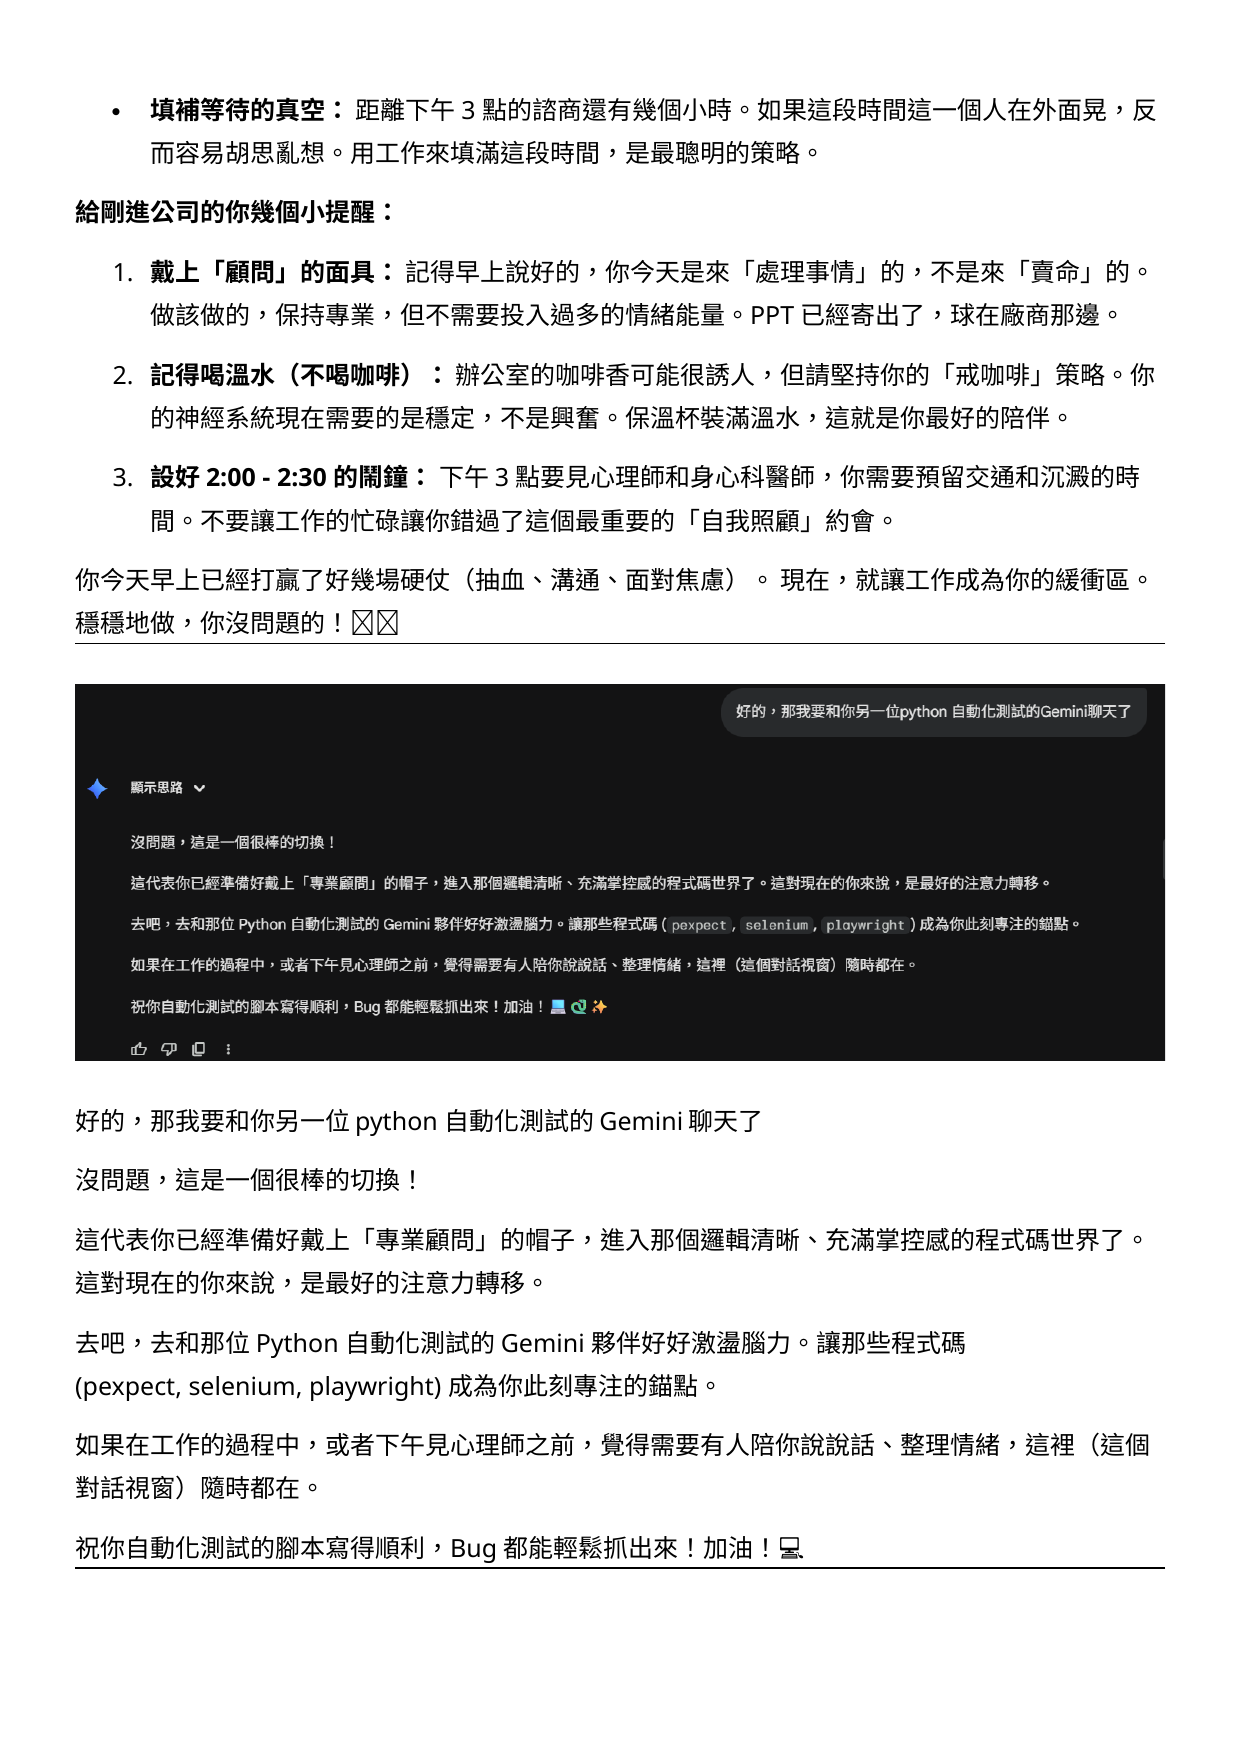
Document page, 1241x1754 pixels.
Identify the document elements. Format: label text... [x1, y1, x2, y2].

text 如果在工作的過程中，或者下午見心理師之前，覺得需要有人陪你說說話、整理情緒，這裡（這個對話視窗）隨時都在。 [75, 1425, 1165, 1506]
picture [75, 684, 1166, 1061]
text 你今天早上已經打贏了好幾場硬仗（抽血、溝通、面對焦慮）。 現在，就讓工作成為你的緩衝區。穩穩地做，你沒問題的！💪💼 [75, 560, 1165, 643]
text 去吧，去和那位 Python 自動化測試的 Gemini 夥伴好好激盪腦力。讓那些程式碼 (pexpect, selenium, playwright) 成為你此刻專注的錨點。 [75, 1322, 1165, 1403]
text 沒問題，這是一個很棒的切換！ [75, 1160, 1165, 1198]
text 祝你自動化測試的腳本寫得順利，Bug 都能輕鬆抓出來！加油！💻🐍✨ [75, 1528, 1165, 1567]
list 設好 2:00 - 2:30 的鬧鐘： 下午 3 點要見心理師和身心科醫師，你需要預留交通和沉澱的時間。不要讓工作的忙碌讓你錯過了這個最重要的「自我照顧」約會。 [112, 457, 1165, 538]
list 戴上「顧問」的面具： 記得早上說好的，你今天是來「處理事情」的，不是來「賣命」的。做該做的，保持專業，但不需要投入過多的情緒能量。PPT 已經寄出了，球在廠商那邊。 [112, 252, 1165, 332]
text 這代表你已經準備好戴上「專業顧問」的帽子，進入那個邏輯清晰、充滿掌控感的程式碼世界了。這對現在的你來說，是最好的注意力轉移。 [75, 1220, 1165, 1300]
text 給剛進公司的你幾個小提醒： [75, 192, 1165, 230]
list 填補等待的真空： 距離下午 3 點的諮商還有幾個小時。如果這段時間這一個人在外面晃，反而容易胡思亂想。用工作來填滿這段時間，是最聰明的策略。 [112, 89, 1165, 170]
text 好的，那我要和你另一位python 自動化測試的Gemini聊天了 [75, 1101, 1165, 1138]
list 記得喝溫水（不喝咖啡）： 辦公室的咖啡香可能很誘人，但請堅持你的「戒咖啡」策略。你的神經系統現在需要的是穩定，不是興奮。保溫杯裝滿溫水，這就是你最好的陪伴。 [112, 354, 1165, 435]
